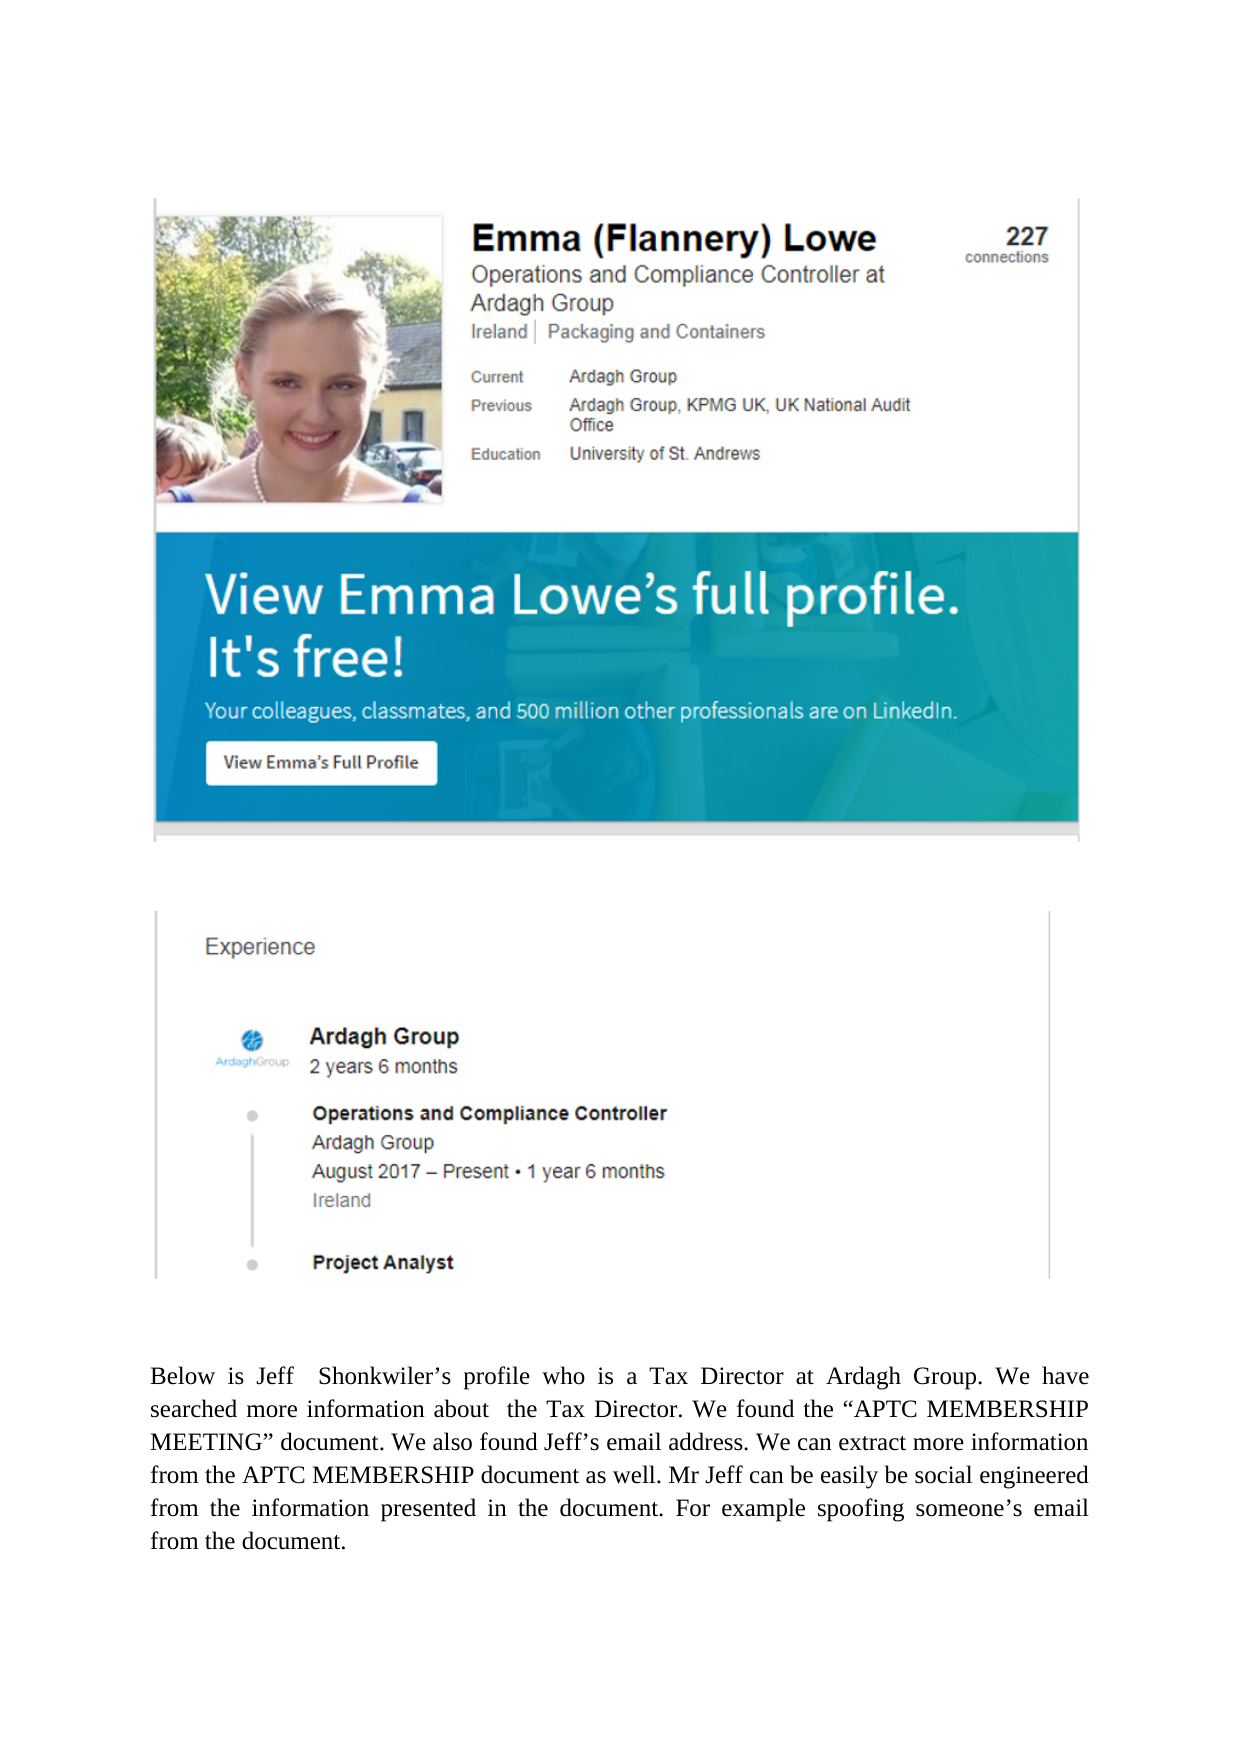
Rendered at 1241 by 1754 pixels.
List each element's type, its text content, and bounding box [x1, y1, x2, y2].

picture [150, 911, 1090, 1291]
text Below is Jeff Shonkwiler’s profile who is a Tax Director at Ardagh Group. We have searched more information about the Tax Director. We found the “APTC MEMBERSHIP MEETING” document. We also found Jeff’s email address. We can extract more information from the APTC MEMBERSHIP document as well. Mr Jeff can be easily be social engineered from the information presented in the document. For example spoofing someone’s email from the document. [150, 1361, 1090, 1555]
picture [150, 150, 1090, 842]
